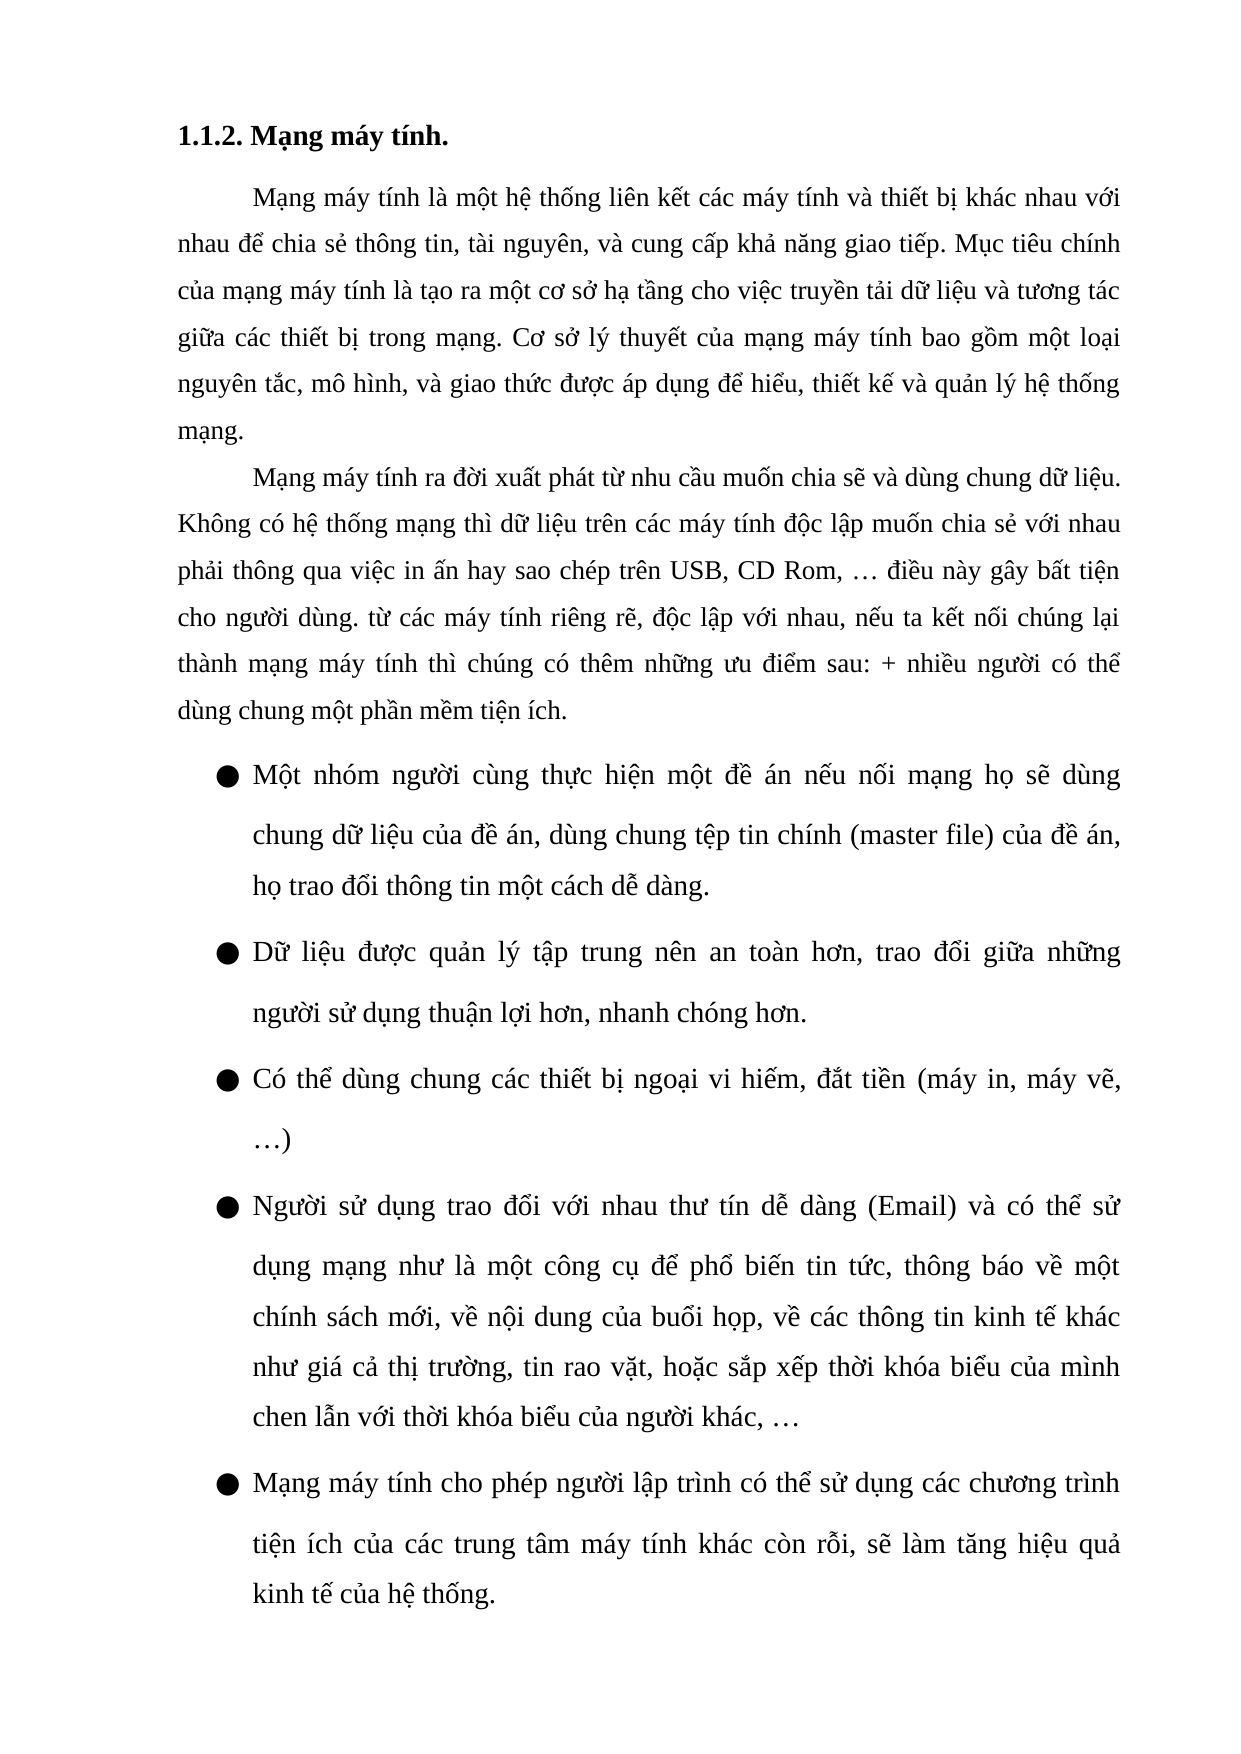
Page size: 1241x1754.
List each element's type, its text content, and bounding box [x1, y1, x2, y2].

text Mạng máy tính ra đời xuất phát từ nhu cầu muốn chia sẽ và dùng chung dữ liệu. Không có hệ thống mạng thì dữ liệu trên các máy tính độc lập muốn chia sẻ với nhau phải thông qua việc in ấn hay sao chép trên USB, CD Rom, … điều này gây bất tiện cho người dùng. từ các máy tính riêng rẽ, độc lập với nhau, nếu ta kết nối chúng lại thành mạng máy tính thì chúng có thêm những ưu điểm sau: + nhiều người có thể dùng chung một phần mềm tiện ích. [177, 461, 1122, 725]
list Người sử dụng trao đổi với nhau thư tín dễ dàng (Email) và có thể sử dụng mạng như là một công cụ để phổ biến tin tức, thông báo về một chính sách mới, về nội dung của buổi họp, về các thông tin kinh tế khác như giá cả thị trường, tin rao vặt, hoặc sắp xếp thời khóa biểu của mình chen lẫn với thời khóa biểu của người khác, … [215, 1172, 1122, 1433]
text Mạng máy tính là một hệ thống liên kết các máy tính và thiết bị khác nhau với nhau để chia sẻ thông tin, tài nguyên, và cung cấp khả năng giao tiếp. Mục tiêu chính của mạng máy tính là tạo ra một cơ sở hạ tầng cho việc truyền tải dữ liệu và tương tác giữa các thiết bị trong mạng. Cơ sở lý thuyết của mạng máy tính bao gồm một loại nguyên tắc, mô hình, và giao thức được áp dụng để hiểu, thiết kế và quản lý hệ thống mạng. [177, 181, 1122, 445]
list Dữ liệu được quản lý tập trung nên an toàn hơn, trao đổi giữa những người sử dụng thuận lợi hơn, nhanh chóng hơn. [215, 918, 1122, 1028]
list Có thể dùng chung các thiết bị ngoại vi hiếm, đắt tiền (máy in, máy vẽ, …) [215, 1045, 1122, 1155]
list Mạng máy tính cho phép người lập trình có thể sử dụng các chương trình tiện ích của các trung tâm máy tính khác còn rỗi, sẽ làm tăng hiệu quả kinh tế của hệ thống. [215, 1450, 1122, 1610]
list Một nhóm người cùng thực hiện một đề án nếu nối mạng họ sẽ dùng chung dữ liệu của đề án, dùng chung tệp tin chính (master file) của đề án, họ trao đổi thông tin một cách dễ dàng. [215, 741, 1122, 901]
subtitle 1.1.2. Mạng máy tính. [177, 118, 1122, 152]
